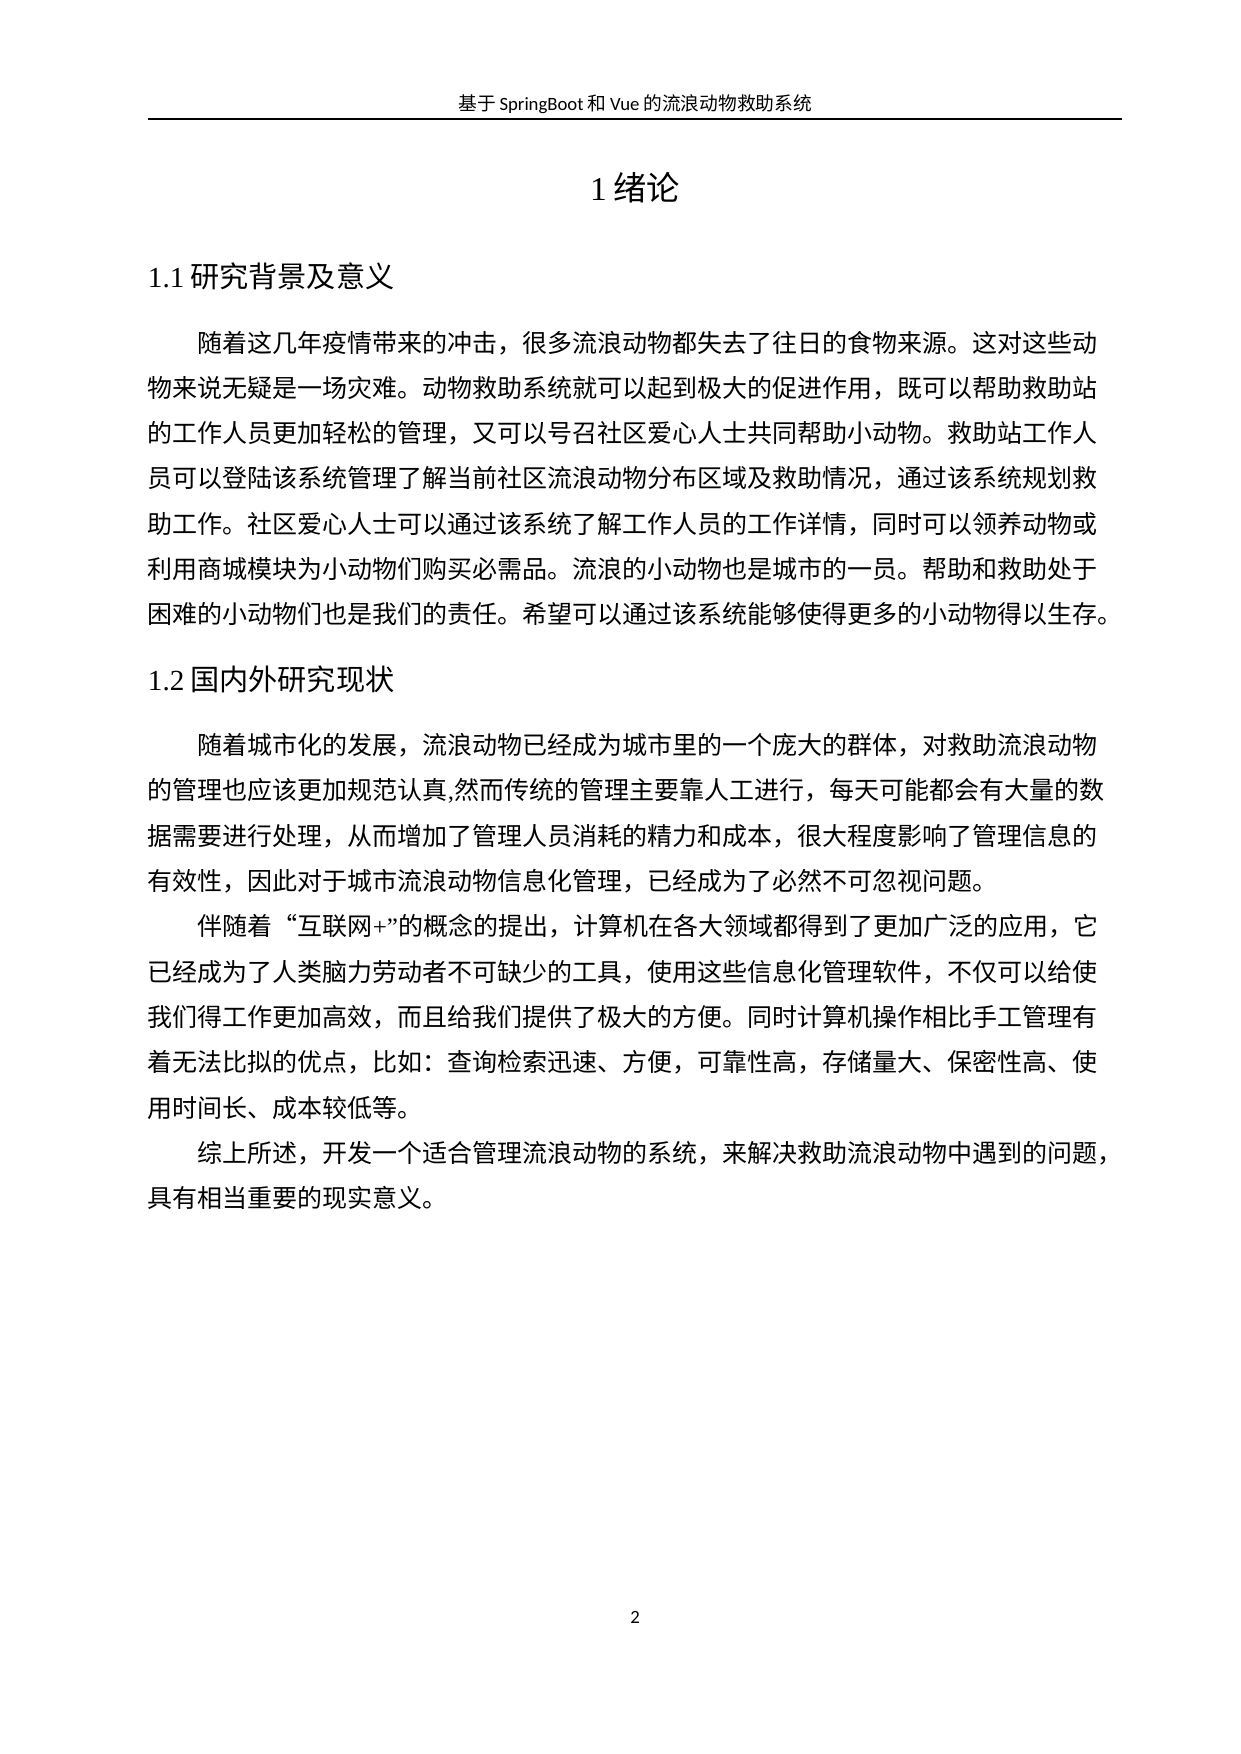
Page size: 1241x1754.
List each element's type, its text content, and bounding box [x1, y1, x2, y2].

text 随着城市化的发展，流浪动物已经成为城市里的一个庞大的群体，对救助流浪动物的管理也应该更加规范认真,然而传统的管理主要靠人工进行，每天可能都会有大量的数据需要进行处理，从而增加了管理人员消耗的精力和成本，很大程度影响了管理信息的有效性，因此对于城市流浪动物信息化管理，已经成为了必然不可忽视问题。 [148, 726, 1122, 898]
subtitle 1.2国内外研究现状 [148, 656, 1122, 699]
text 随着这几年疫情带来的冲击，很多流浪动物都失去了往日的食物来源。这对这些动物来说无疑是一场灾难。动物救助系统就可以起到极大的促进作用，既可以帮助救助站的工作人员更加轻松的管理，又可以号召社区爱心人士共同帮助小动物。救助站工作人员可以登陆该系统管理了解当前社区流浪动物分布区域及救助情况，通过该系统规划救助工作。社区爱心人士可以通过该系统了解工作人员的工作详情，同时可以领养动物或利用商城模块为小动物们购买必需品。流浪的小动物也是城市的一员。帮助和救助处于困难的小动物们也是我们的责任。希望可以通过该系统能够使得更多的小动物得以生存。 [148, 323, 1122, 631]
subtitle 1.1研究背景及意义 [148, 254, 1122, 296]
subtitle 1绪论 [148, 161, 1122, 209]
text 综上所述，开发一个适合管理流浪动物的系统，来解决救助流浪动物中遇到的问题，具有相当重要的现实意义。 [148, 1133, 1122, 1215]
text 伴随着“互联网+”的概念的提出，计算机在各大领域都得到了更加广泛的应用，它已经成为了人类脑力劳动者不可缺少的工具，使用这些信息化管理软件，不仅可以给使我们得工作更加高效，而且给我们提供了极大的方便。同时计算机操作相比手工管理有着无法比拟的优点，比如：查询检索迅速、方便，可靠性高，存储量大、保密性高、使用时间长、成本较低等。 [148, 907, 1122, 1124]
